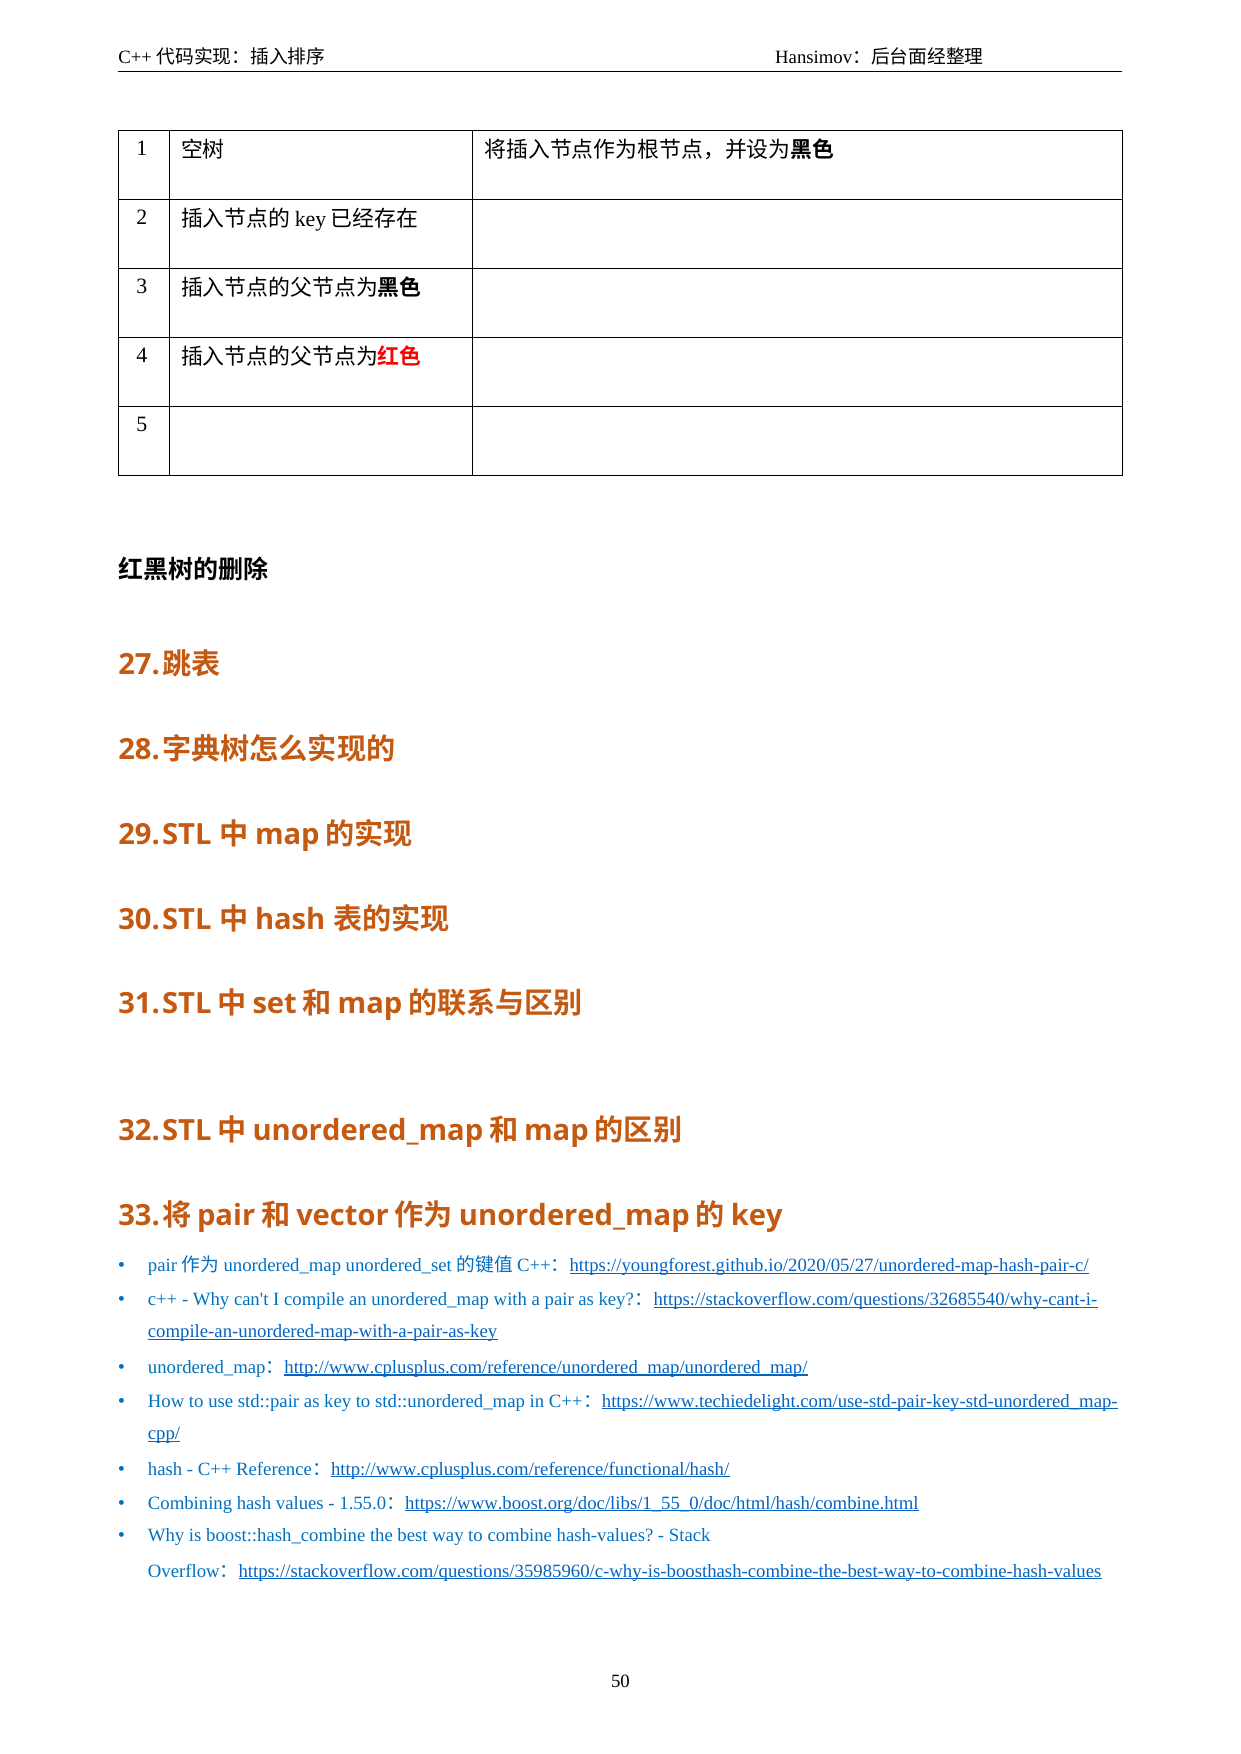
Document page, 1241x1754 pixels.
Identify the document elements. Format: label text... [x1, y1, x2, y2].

subtitle 字典树怎么实现的 [118, 713, 1122, 781]
subtitle 红黑树的删除 [118, 534, 1097, 602]
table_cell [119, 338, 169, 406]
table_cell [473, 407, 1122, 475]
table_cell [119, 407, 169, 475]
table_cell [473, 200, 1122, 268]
text c++ - Why can't I compile an unordered_map with a pair as key?：https://stackoverflow.com/questions/32685540/why-cant-i-compile-an-unordered-map-with-a-pair-as-key [118, 1280, 1122, 1348]
subtitle 跳表 [118, 628, 1122, 696]
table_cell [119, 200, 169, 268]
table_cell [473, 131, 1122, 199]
subtitle STL 中 map的实现 [118, 798, 1122, 866]
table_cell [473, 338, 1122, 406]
subtitle STL中unordered_map和map的区别 [118, 1093, 1122, 1161]
text Why is boost::hash_combine the best way to combine hash-values? - Stack Overflow：https://stackoverflow.com/questions/35985960/c-why-is-boosthash-combine-the-best-way-to-combine-hash-values [118, 1518, 1122, 1586]
text unordered_map：http://www.cplusplus.com/reference/unordered_map/unordered_map/ [118, 1348, 1122, 1382]
text Combining hash values - 1.55.0：https://www.boost.org/doc/libs/1_55_0/doc/html/hash/combine.html [118, 1484, 1122, 1518]
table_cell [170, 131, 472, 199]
text pair 作为 unordered_map unordered_set 的键值 C++：https://youngforest.github.io/2020/05/27/unordered-map-hash-pair-c/ [118, 1246, 1122, 1280]
subtitle STL 中 hash 表的实现 [118, 882, 1122, 950]
text How to use std::pair as key to std::unordered_map in C++：https://www.techiedelight.com/use-std-pair-key-std-unordered_map-cpp/ [118, 1382, 1122, 1450]
subtitle 将pair和vector作为unordered_map的key [118, 1178, 1122, 1246]
subtitle STL中set和map的联系与区别 [118, 967, 1122, 1035]
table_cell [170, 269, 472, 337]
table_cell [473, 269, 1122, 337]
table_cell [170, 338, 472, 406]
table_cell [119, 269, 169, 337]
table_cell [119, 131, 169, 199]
text hash - C++ Reference：http://www.cplusplus.com/reference/functional/hash/ [118, 1450, 1122, 1484]
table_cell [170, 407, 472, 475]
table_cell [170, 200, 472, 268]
